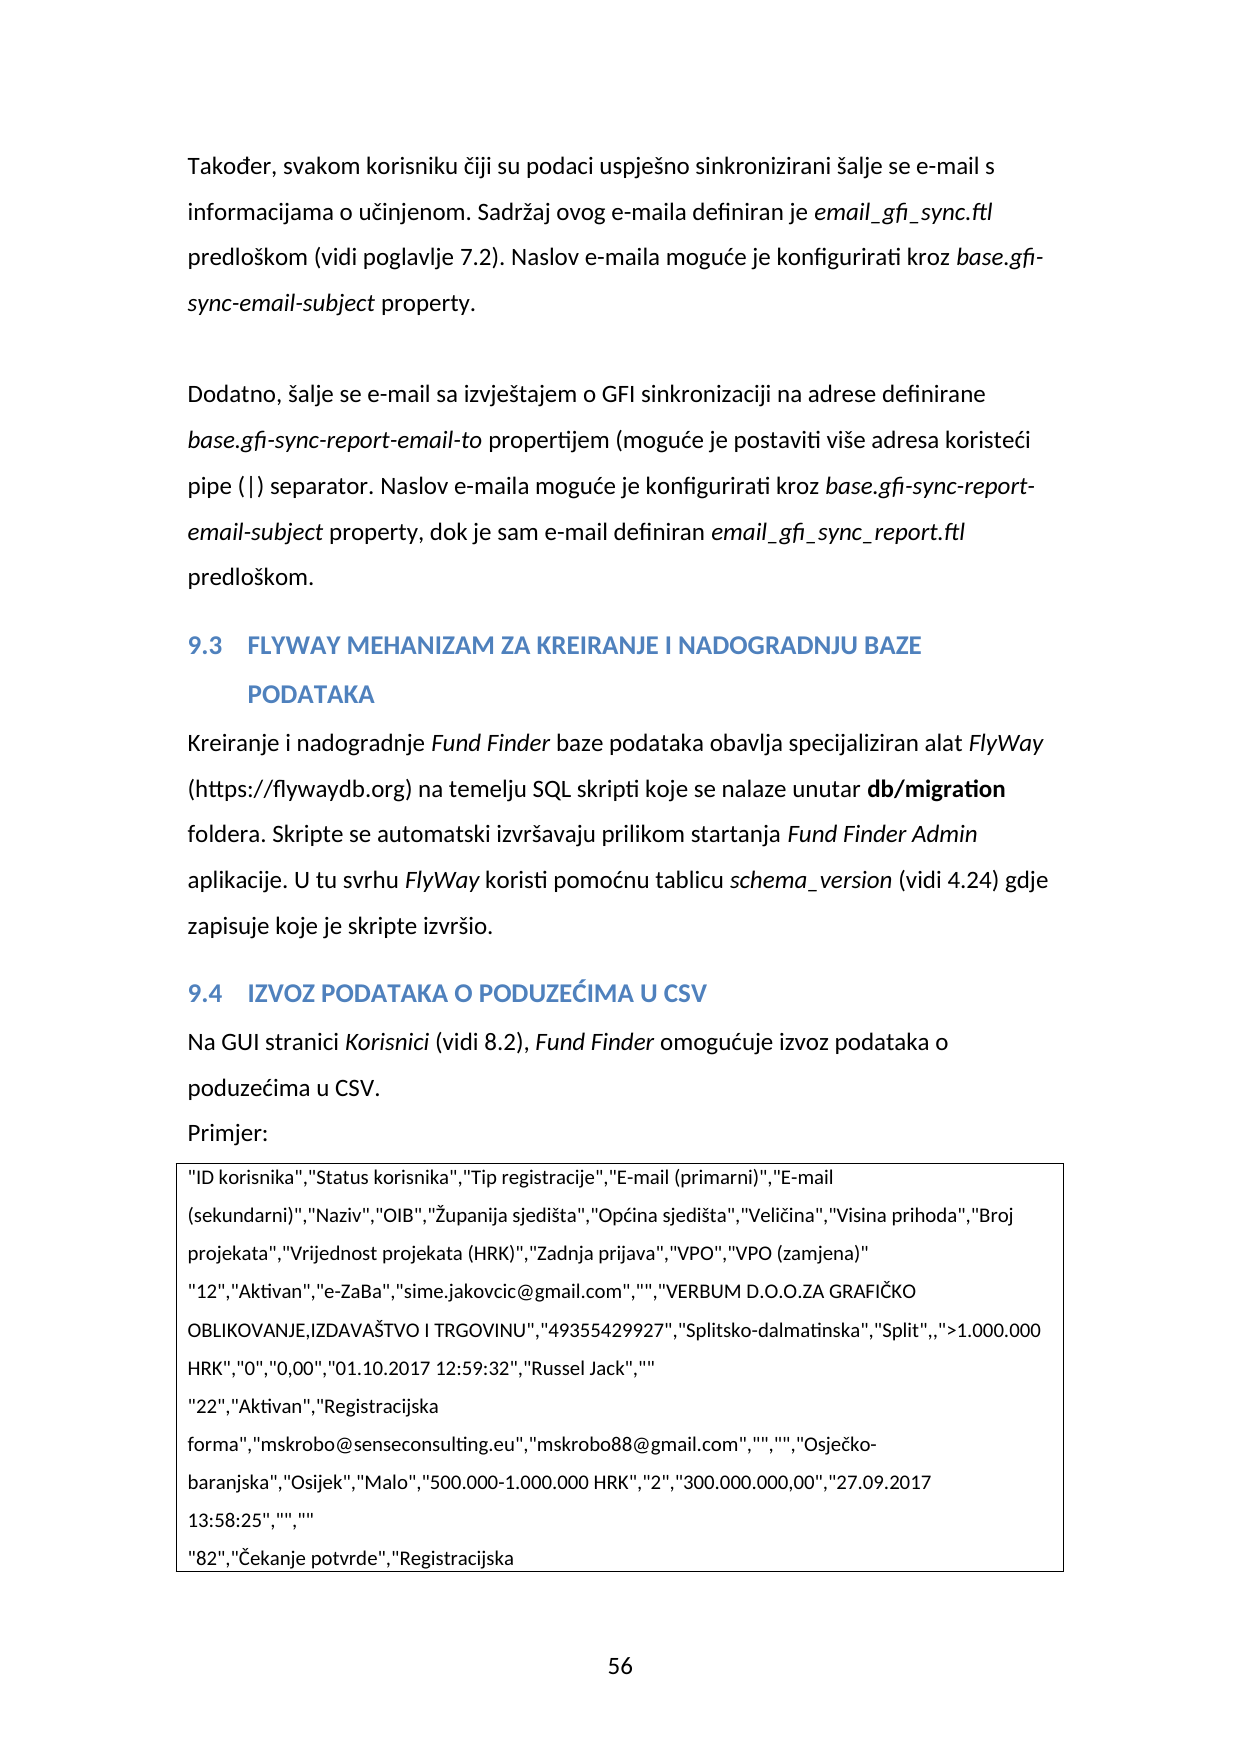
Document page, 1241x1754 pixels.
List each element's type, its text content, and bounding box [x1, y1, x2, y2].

text Dodatno, šalje se e-mail sa izvještajem o GFI sinkronizaciji na adrese definirane base.gfi-sync-report-email-to propertijem (moguće je postaviti više adresa koristeći pipe (|) separator. Naslov e-maila moguće je konfigurirati kroz base.gfi-sync-report-email-subject property, dok je sam e-mail definiran email_gfi_sync_report.ftl predloškom. [187, 379, 1053, 592]
text Primjer: [187, 1117, 1053, 1148]
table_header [177, 1164, 1063, 1571]
text Na GUI stranici Korisnici (vidi 8.2), Fund Finder omogućuje izvoz podataka o poduzećima u CSV. [187, 1026, 1053, 1102]
subtitle FLYWAY MEHANIZAM ZA KREIRANJE I NADOGRADNJU BAZE PODATAKA [187, 628, 1053, 711]
subtitle IZVOZ PODATAKA O PODUZEĆIMA U CSV [187, 977, 1053, 1009]
text Također, svakom korisniku čiji su podaci uspješno sinkronizirani šalje se e-mail s informacijama o učinjenom. Sadržaj ovog e-maila definiran je email_gfi_sync.ftl predloškom (vidi poglavlje 7.2). Naslov e-maila moguće je konfigurirati kroz base.gfi-sync-email-subject property. [187, 150, 1053, 318]
text Kreiranje i nadogradnje Fund Finder baze podataka obavlja specijaliziran alat FlyWay (https://flywaydb.org) na temelju SQL skripti koje se nalaze unutar db/migration foldera. Skripte se automatski izvršavaju prilikom startanja Fund Finder Admin aplikacije. U tu svrhu FlyWay koristi pomoćnu tablicu schema_version (vidi 4.24) gdje zapisuje koje je skripte izvršio. [187, 727, 1053, 941]
